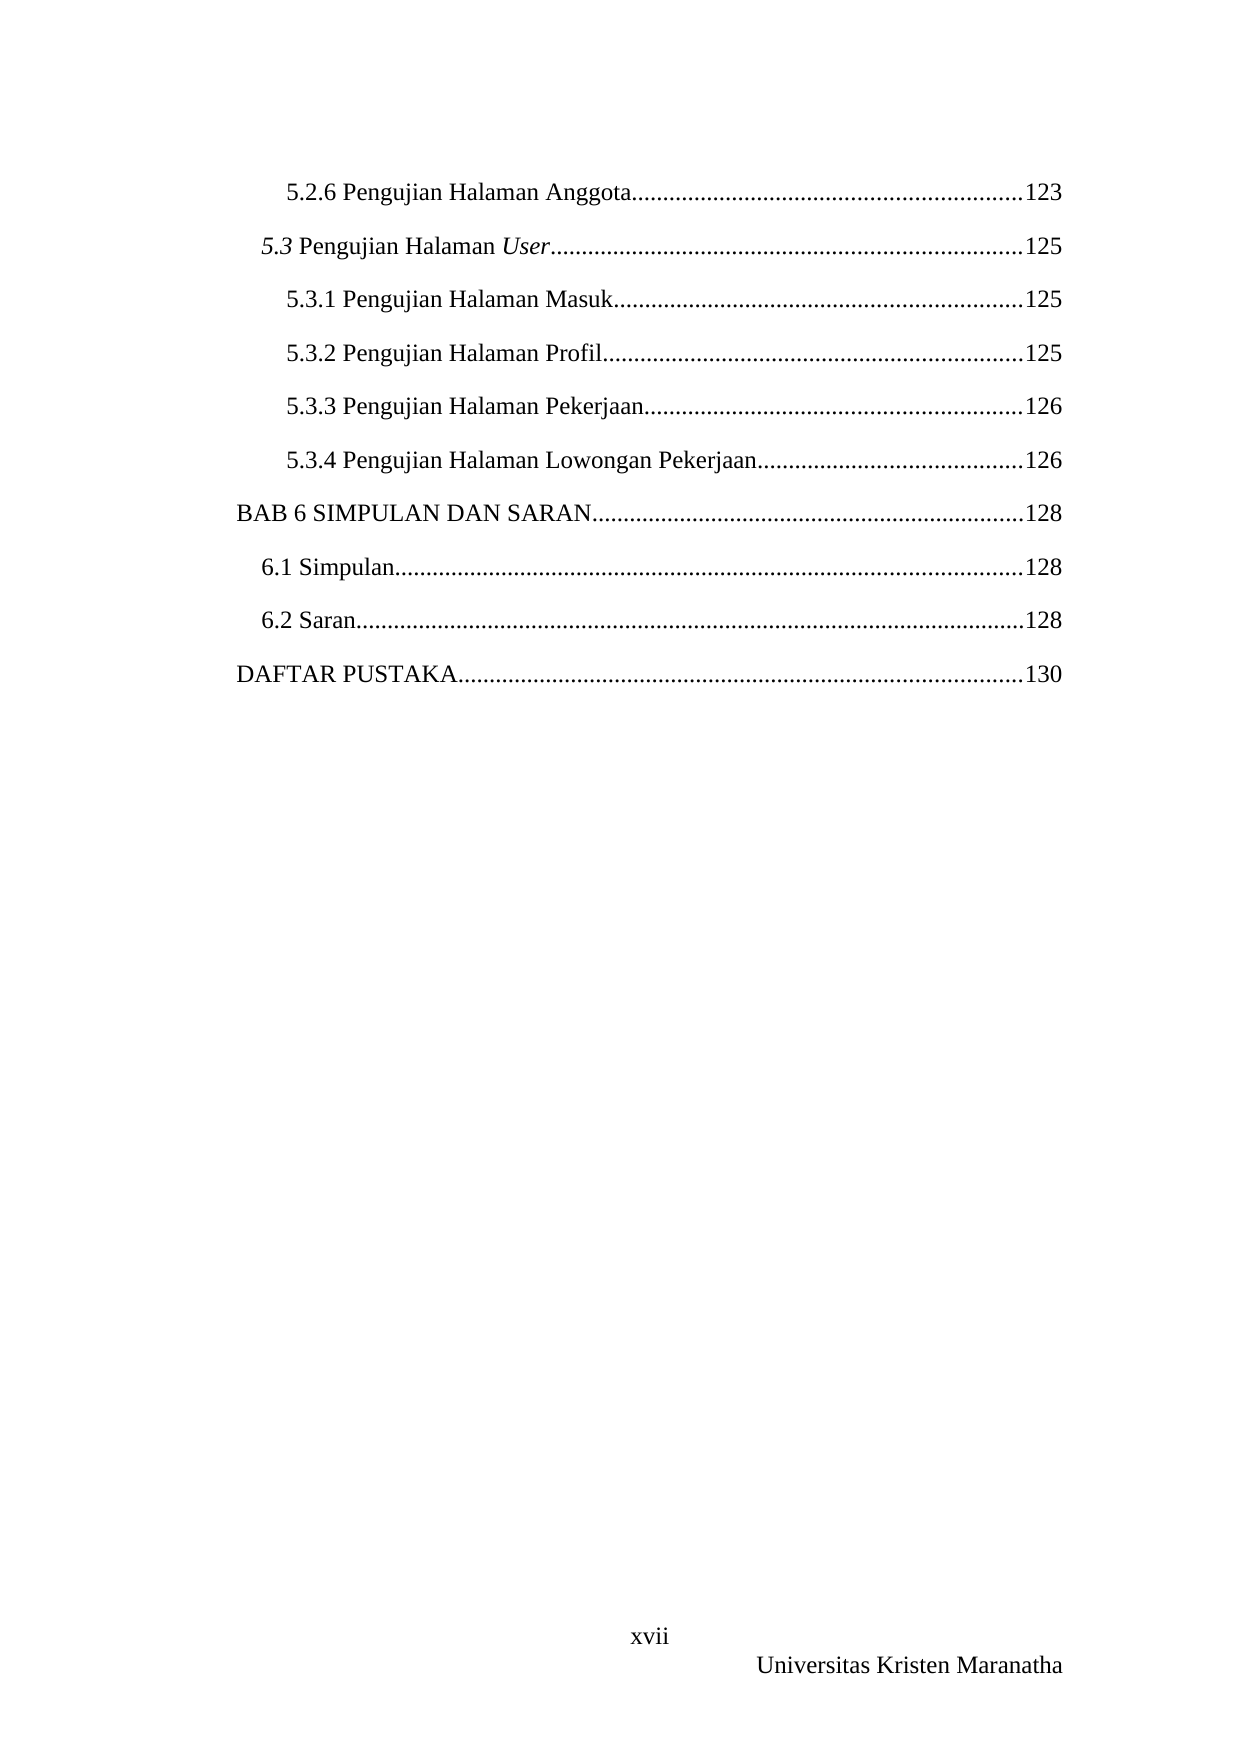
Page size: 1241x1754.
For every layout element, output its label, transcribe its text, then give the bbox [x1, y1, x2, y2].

text BAB 6 SIMPULAN DAN SARAN 128 [236, 498, 1063, 527]
text 5.3.1 Pengujian Halaman Masuk 125 [286, 284, 1063, 313]
text 6.1 Simpulan 128 [261, 552, 1063, 581]
text 5.3.4 Pengujian Halaman Lowongan Pekerjaan 126 [286, 445, 1063, 474]
text 5.3 Pengujian Halaman User 125 [261, 231, 1063, 259]
text 5.3.3 Pengujian Halaman Pekerjaan 126 [286, 391, 1063, 420]
text DAFTAR PUSTAKA 130 [236, 659, 1063, 688]
text 5.3.2 Pengujian Halaman Profil 125 [286, 338, 1063, 367]
text 6.2 Saran 128 [261, 606, 1063, 634]
text 5.2.6 Pengujian Halaman Anggota 123 [286, 177, 1063, 206]
